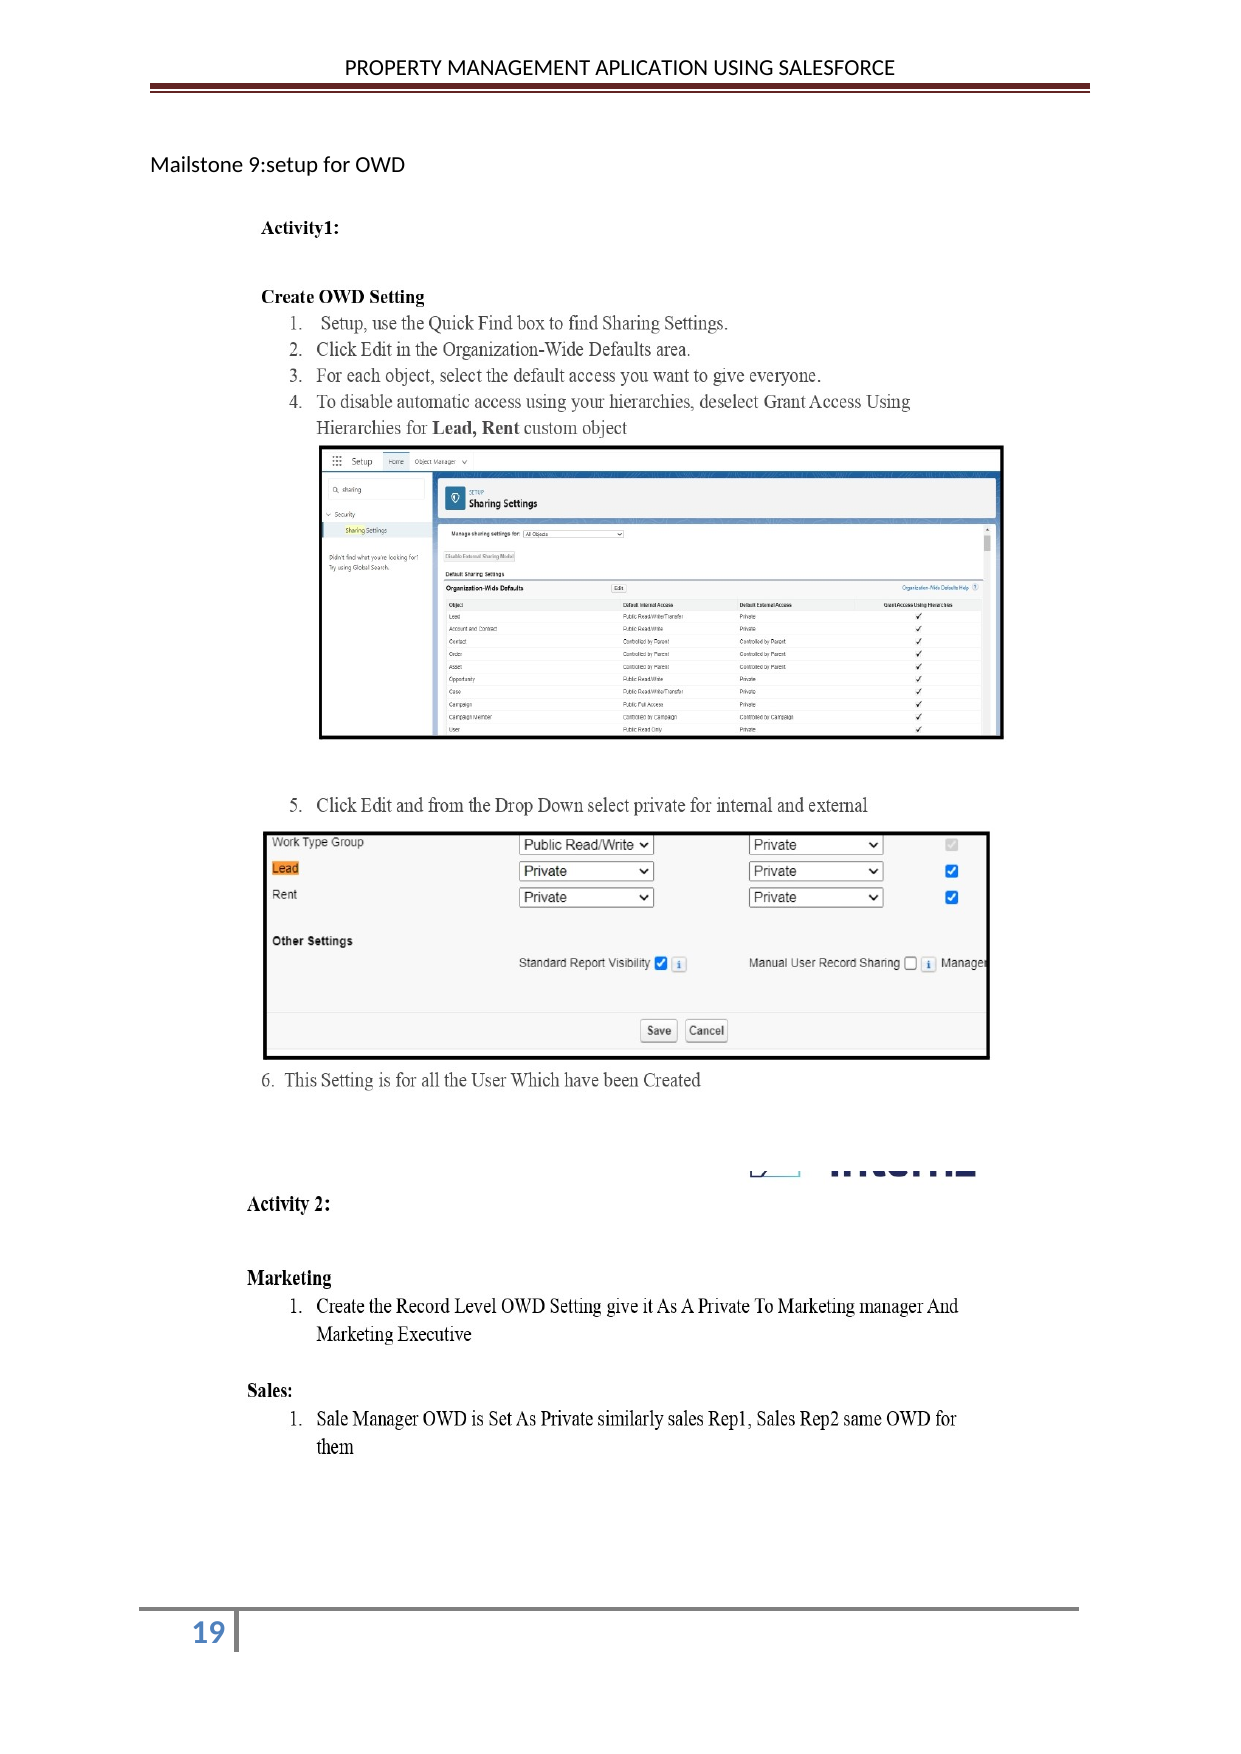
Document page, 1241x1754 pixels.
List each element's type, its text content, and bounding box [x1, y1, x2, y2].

picture [150, 203, 1091, 1094]
picture [150, 1171, 1091, 1483]
text Mailstone 9:setup for OWD [150, 150, 1090, 178]
